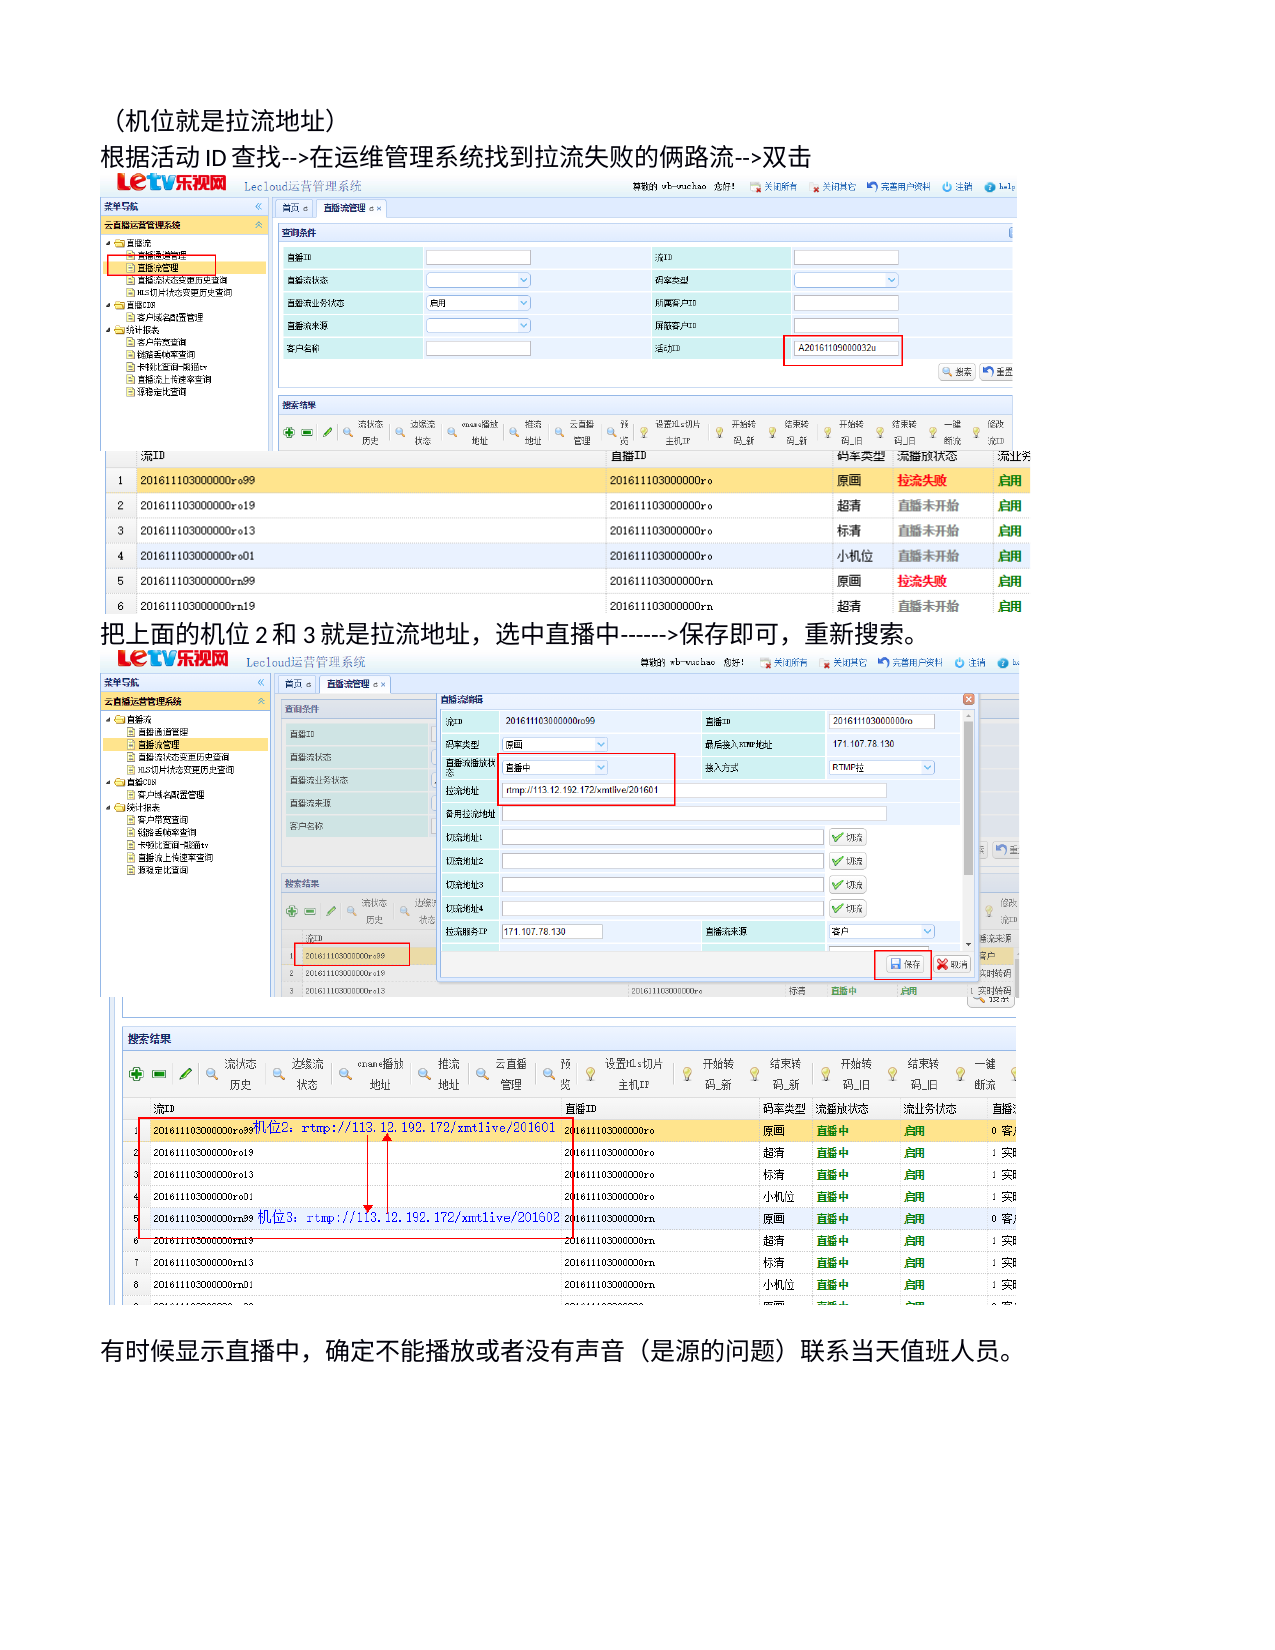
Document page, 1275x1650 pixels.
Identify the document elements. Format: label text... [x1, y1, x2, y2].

text （机位就是拉流地址） [100, 101, 1171, 137]
text 根据活动ID查找-->在运维管理系统找到拉流失败的俩路流-->双击 [100, 137, 1171, 174]
picture [100, 173, 1031, 614]
text 把上面的机位2和3就是拉流地址，选中直播中------>保存即可，重新搜索。 [100, 614, 1171, 650]
picture [100, 650, 1020, 1305]
text 有时候显示直播中，确定不能播放或者没有声音（是源的问题）联系当天值班人员。 [100, 1332, 1171, 1368]
